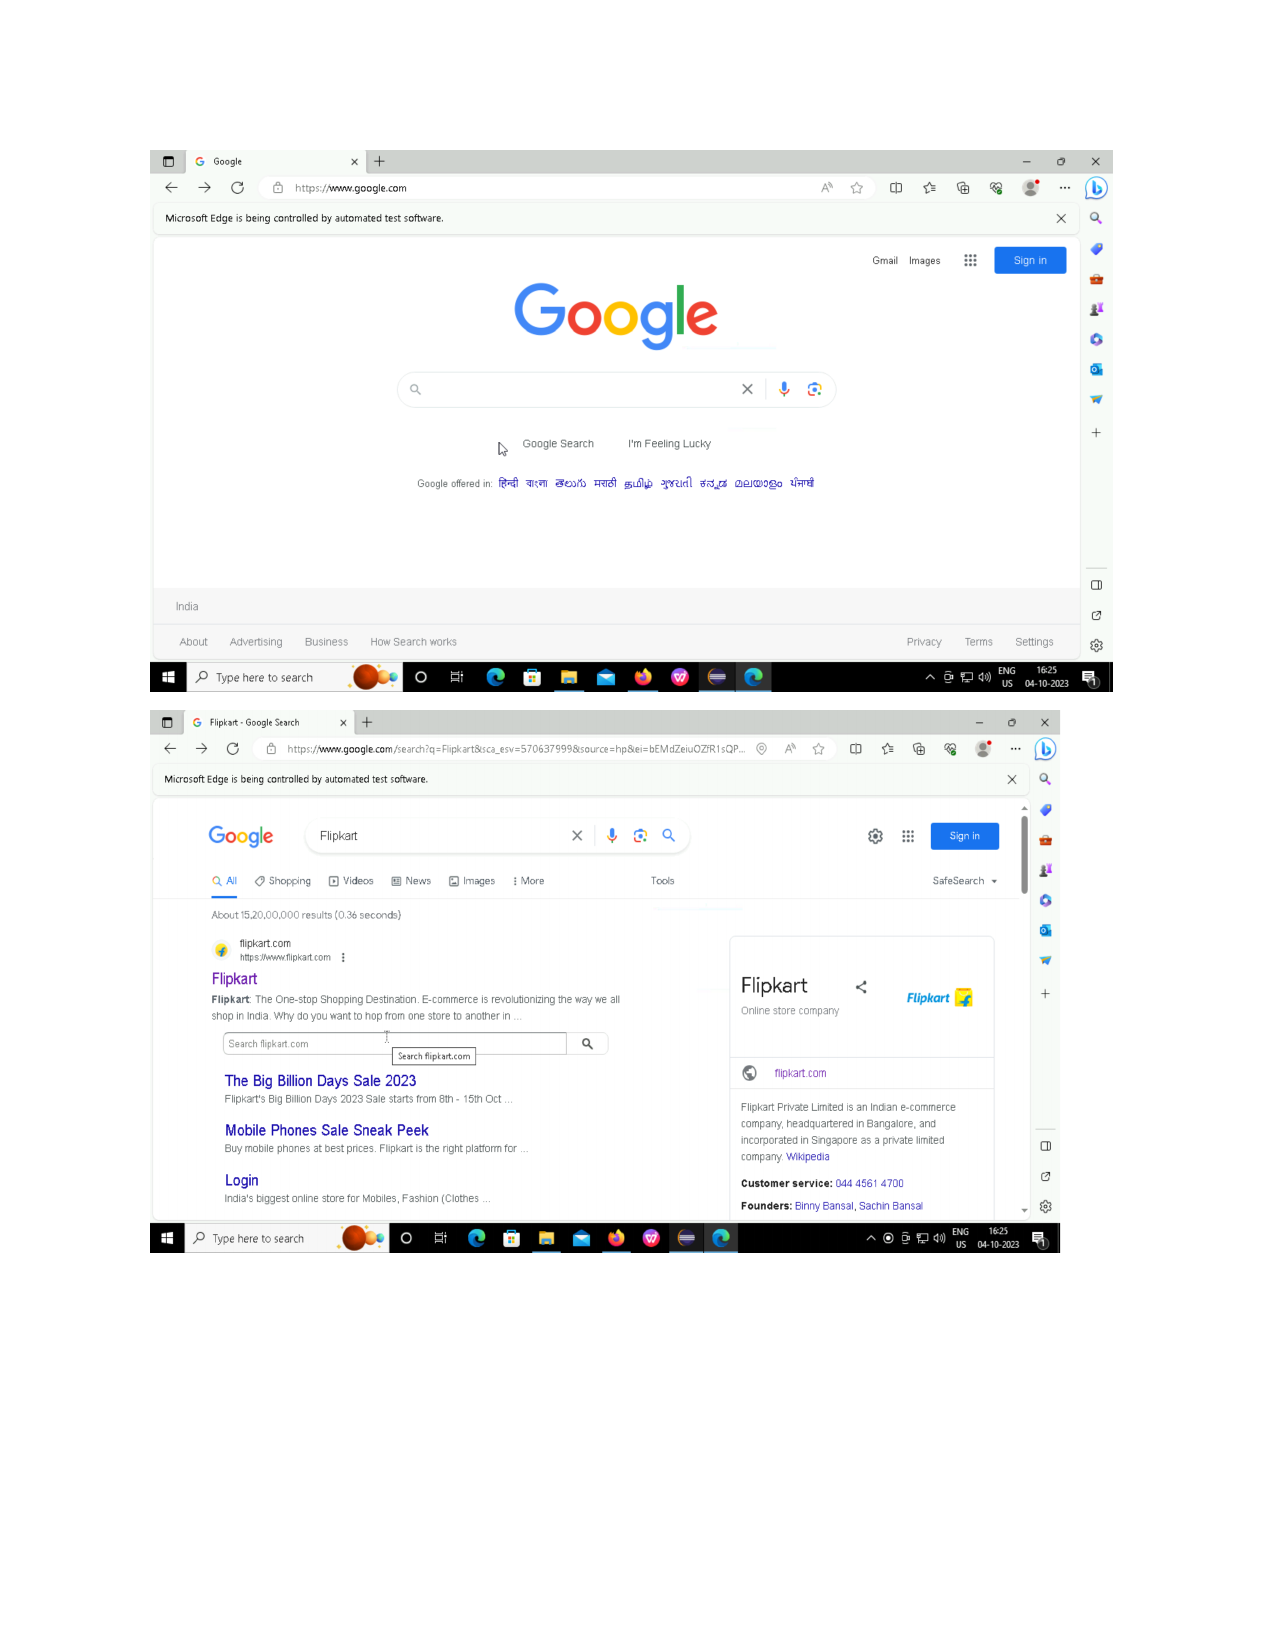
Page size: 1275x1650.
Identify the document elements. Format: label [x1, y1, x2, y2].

picture [150, 150, 1113, 692]
picture [150, 710, 1060, 1253]
